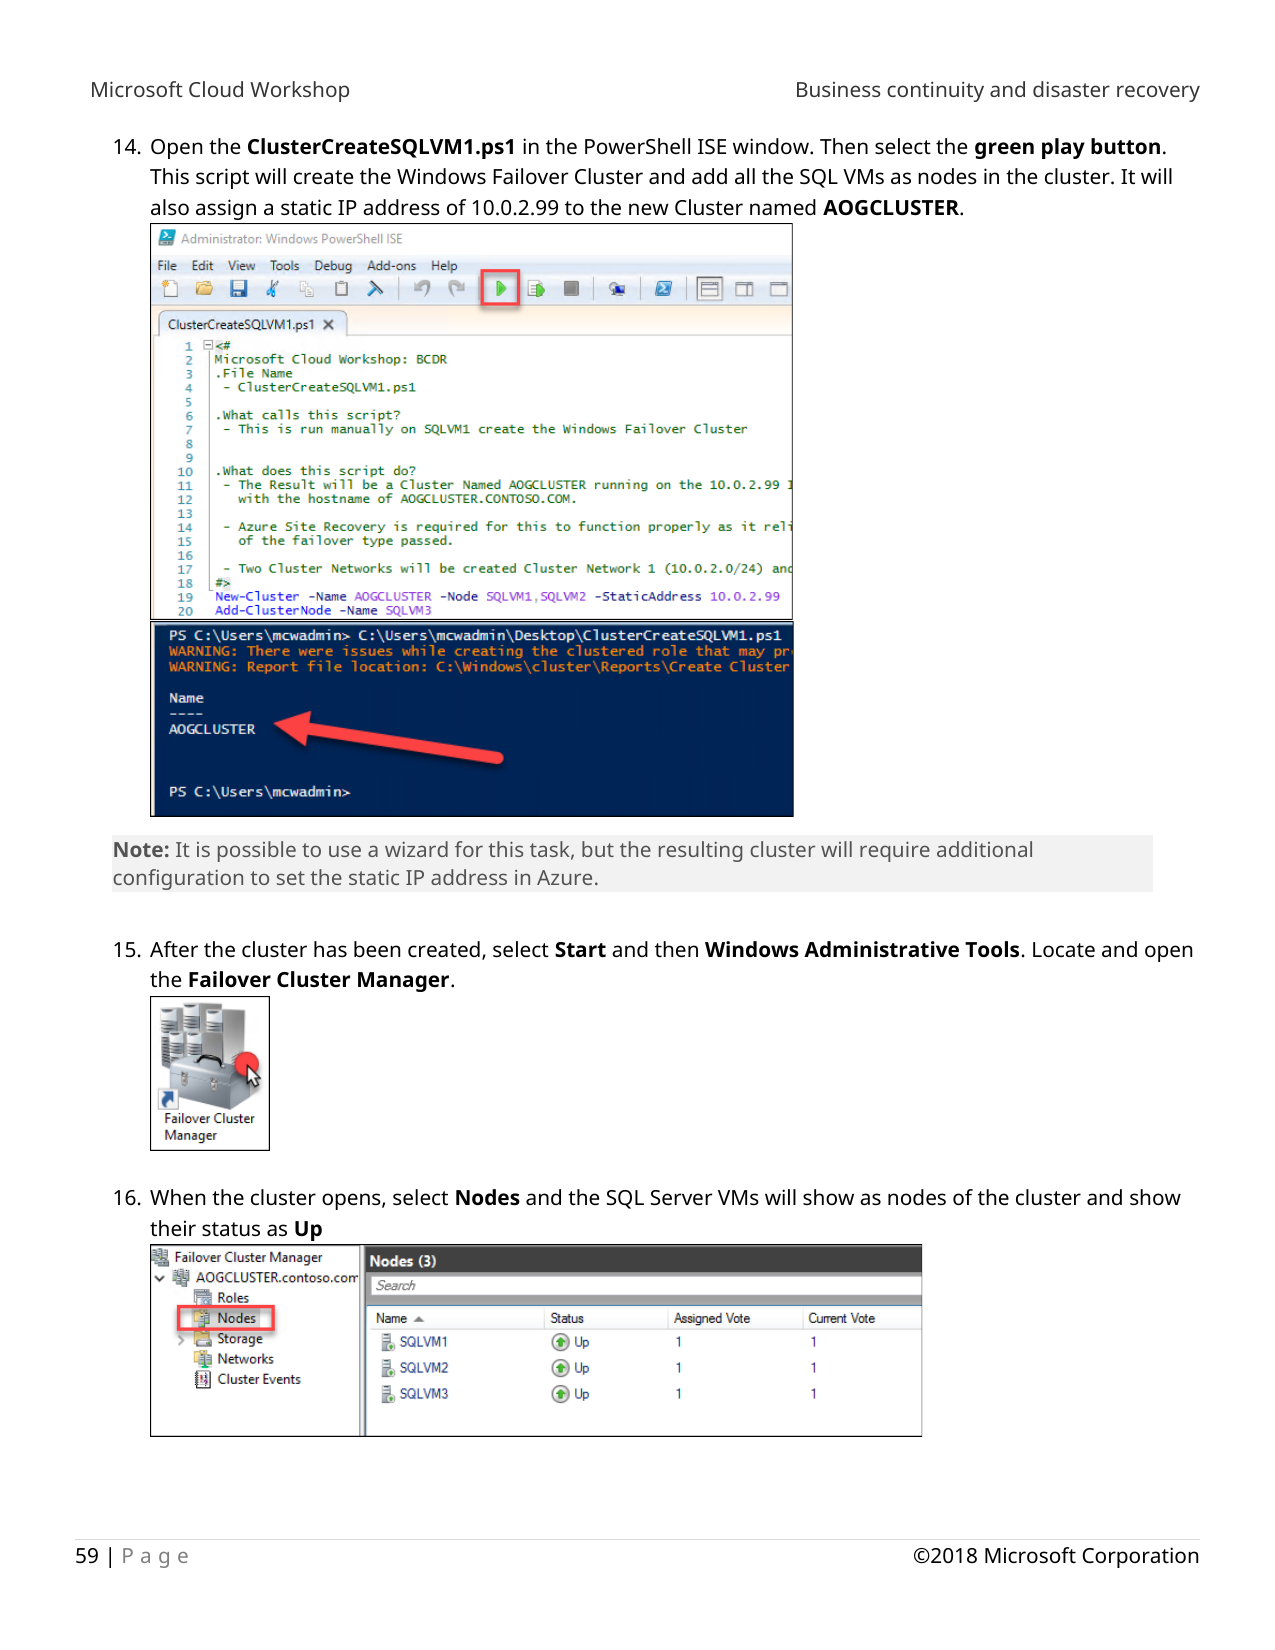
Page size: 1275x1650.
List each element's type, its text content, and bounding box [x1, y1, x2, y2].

picture [150, 621, 794, 817]
list After the cluster has been created, select Start and then Windows Administrative Tools. Locate and open the Failover Cluster Manager. [112, 935, 1200, 994]
picture [150, 1244, 923, 1437]
picture [150, 996, 270, 1151]
list When the cluster opens, select Nodes and the SQL Server VMs will show as nodes of the cluster and show their status as Up [112, 1183, 1200, 1242]
text Note: It is possible to use a wizard for this task, but the resulting cluster will require additional configuration to set the static IP address in Azure. [112, 835, 1153, 892]
picture [150, 223, 793, 620]
list Open the ClusterCreateSQLVM1.ps1 in the PowerShell ISE window. Then select the green play button. This script will create the Windows Failover Cluster and add all the SQL VMs as nodes in the cluster. It will also assign a static IP address of 10.0.2.99 to the new Cluster named AOGCLUSTER. [112, 132, 1200, 222]
